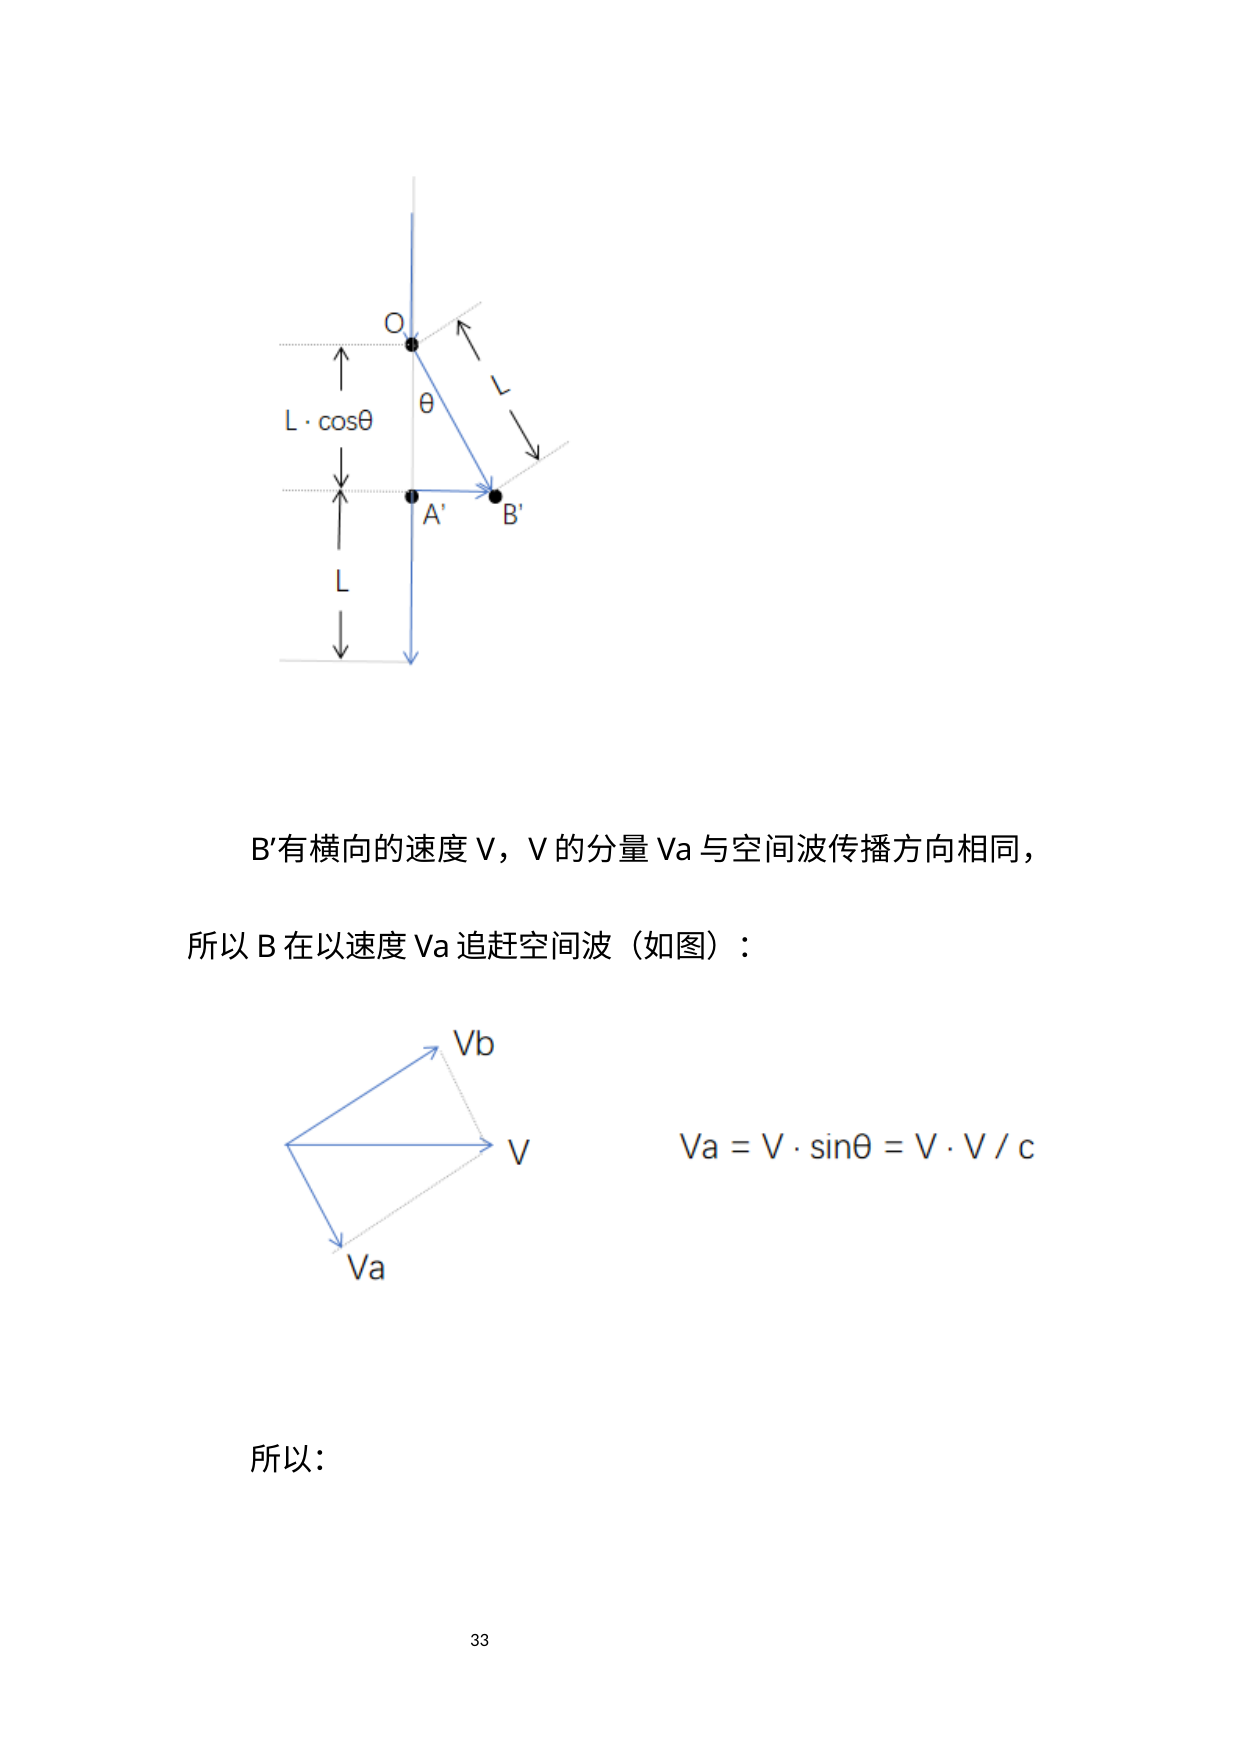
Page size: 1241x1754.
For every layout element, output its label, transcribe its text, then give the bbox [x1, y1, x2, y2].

list B’有横向的速度V，V的分量Va与空间波传播方向相同，所以B在以速度Va追赶空间波（如图）： [187, 814, 1053, 977]
picture [250, 999, 1057, 1298]
picture [250, 162, 594, 695]
list 所以： [187, 1424, 1053, 1489]
